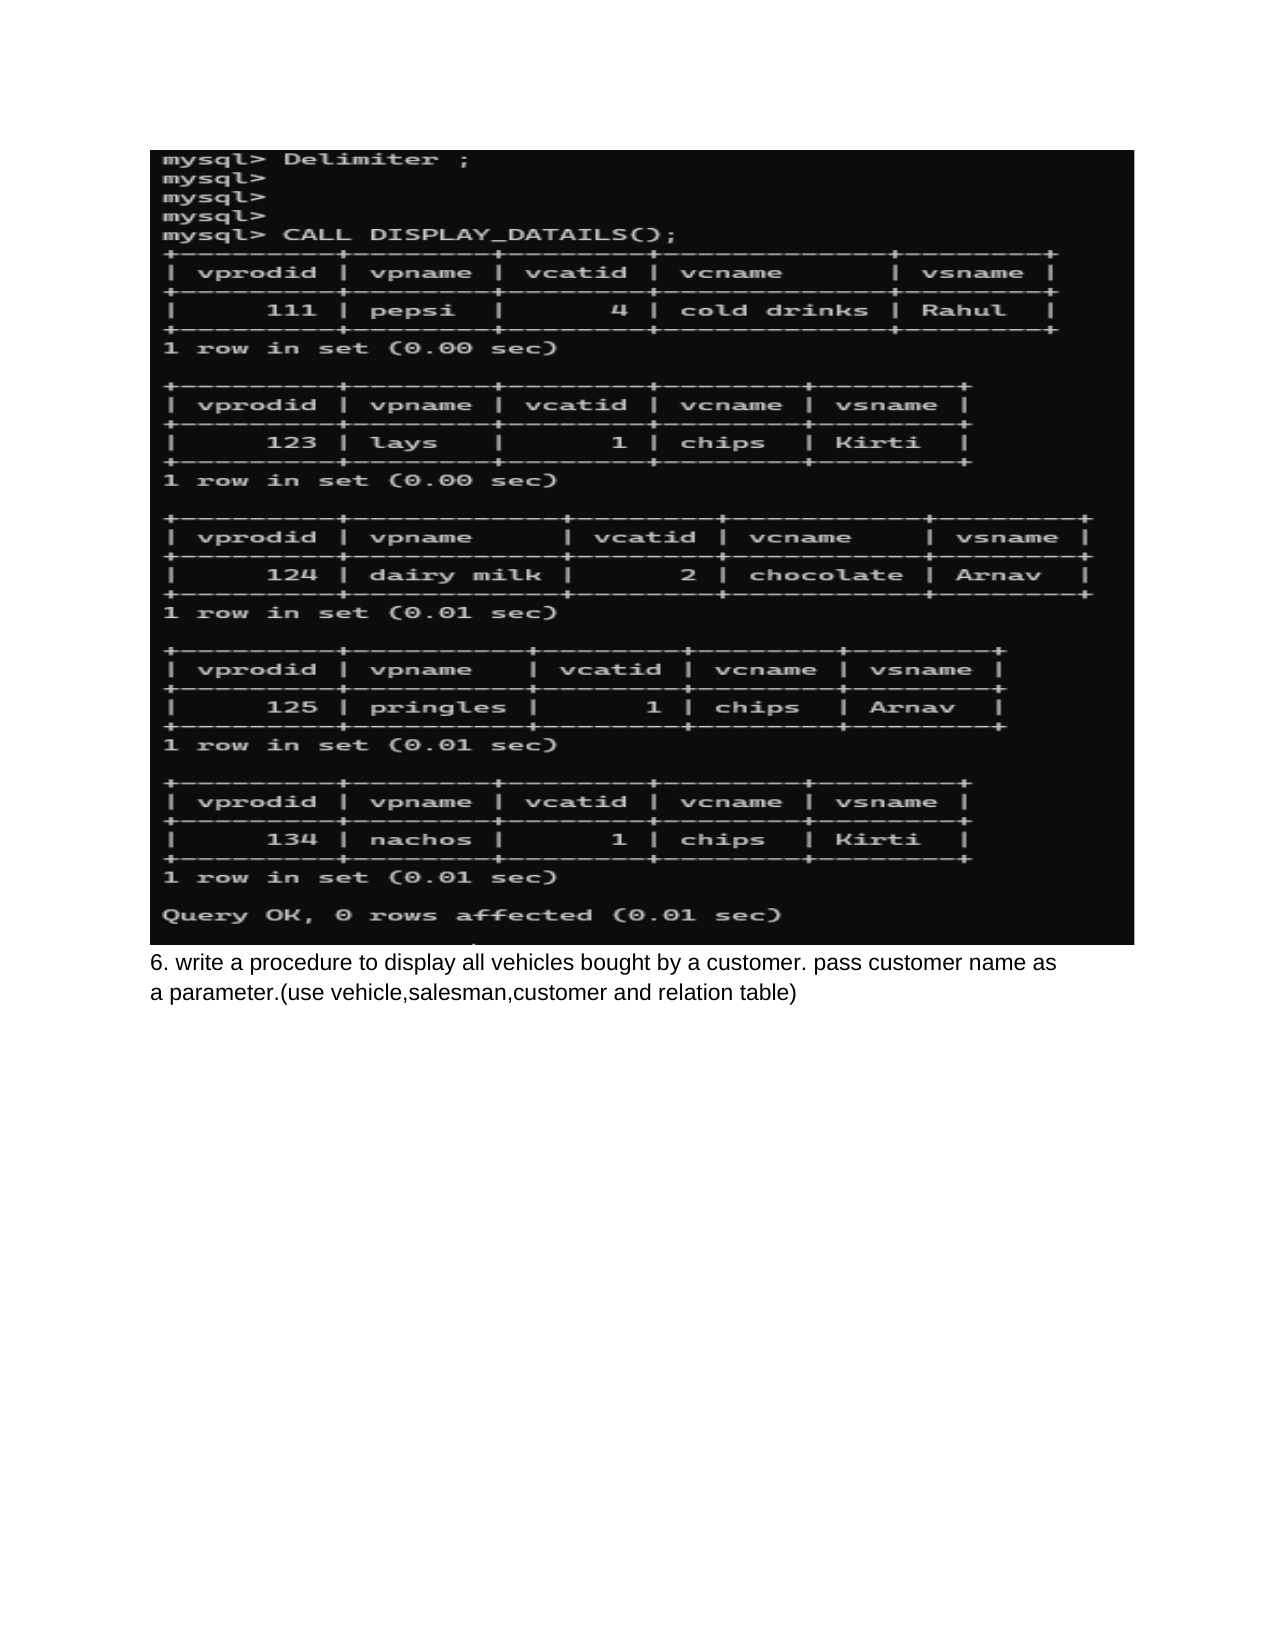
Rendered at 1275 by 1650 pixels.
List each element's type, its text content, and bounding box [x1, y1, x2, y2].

picture [150, 150, 1135, 945]
text a parameter.(use vehicle,salesman,customer and relation table) [150, 979, 1125, 1005]
text 6. write a procedure to display all vehicles bought by a customer. pass customer name as [150, 949, 1125, 975]
